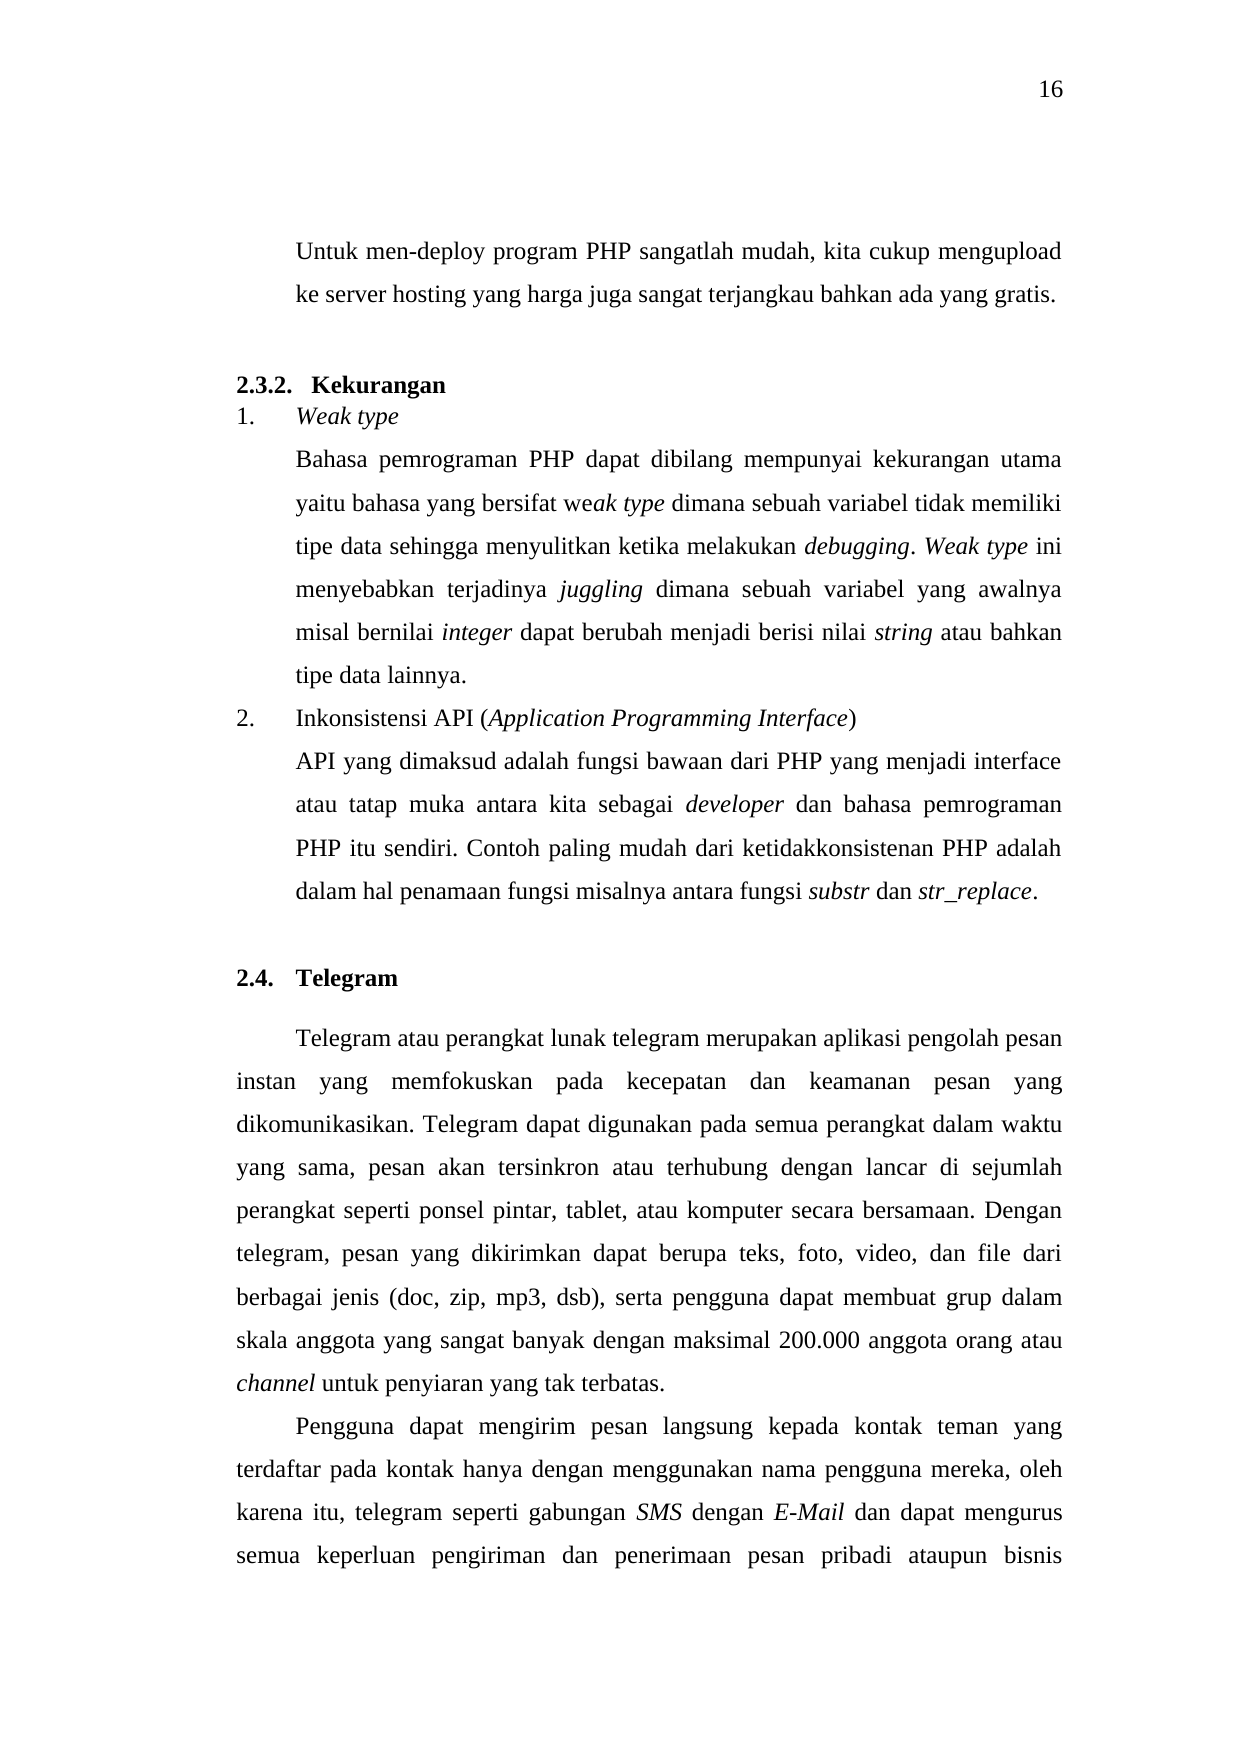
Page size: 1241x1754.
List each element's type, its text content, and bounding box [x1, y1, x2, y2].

subtitle Kekurangan [236, 370, 1063, 399]
list Untuk men-deploy program PHP sangatlah mudah, kita cukup mengupload ke server hosting yang harga juga sangat terjangkau bahkan ada yang gratis. [295, 236, 1062, 308]
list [236, 1411, 1063, 1569]
list Weak type [236, 401, 1062, 430]
list API yang dimaksud adalah fungsi bawaan dari PHP yang menjadi interface atau tatap muka antara kita sebagai developer dan bahasa pemrograman PHP itu sendiri. Contoh paling mudah dari ketidakkonsistenan PHP adalah dalam hal penamaan fungsi misalnya antara fungsi substr dan str_replace. [295, 746, 1062, 904]
list Telegram atau perangkat lunak telegram merupakan aplikasi pengolah pesan instan yang memfokuskan pada kecepatan dan keamanan pesan yang dikomunikasikan. Telegram dapat digunakan pada semua perangkat dalam waktu yang sama, pesan akan tersinkron atau terhubung dengan lancar di sejumlah perangkat seperti ponsel pintar, tablet, atau komputer secara bersamaan. Dengan telegram, pesan yang dikirimkan dapat berupa teks, foto, video, dan file dari berbagai jenis (doc, zip, mp3, dsb), serta pengguna dapat membuat grup dalam skala anggota yang sangat banyak dengan maksimal 200.000 anggota orang atau channel untuk penyiaran yang tak terbatas. [236, 1023, 1063, 1397]
subtitle Telegram [236, 963, 1063, 992]
list Inkonsistensi API (Application Programming Interface) [236, 703, 1062, 732]
list Bahasa pemrograman PHP dapat dibilang mempunyai kekurangan utama yaitu bahasa yang bersifat weak type dimana sebuah variabel tidak memiliki tipe data sehingga menyulitkan ketika melakukan debugging. Weak type ini menyebabkan terjadinya juggling dimana sebuah variabel yang awalnya misal bernilai integer dapat berubah menjadi berisi nilai string atau bahkan tipe data lainnya. [295, 444, 1062, 689]
